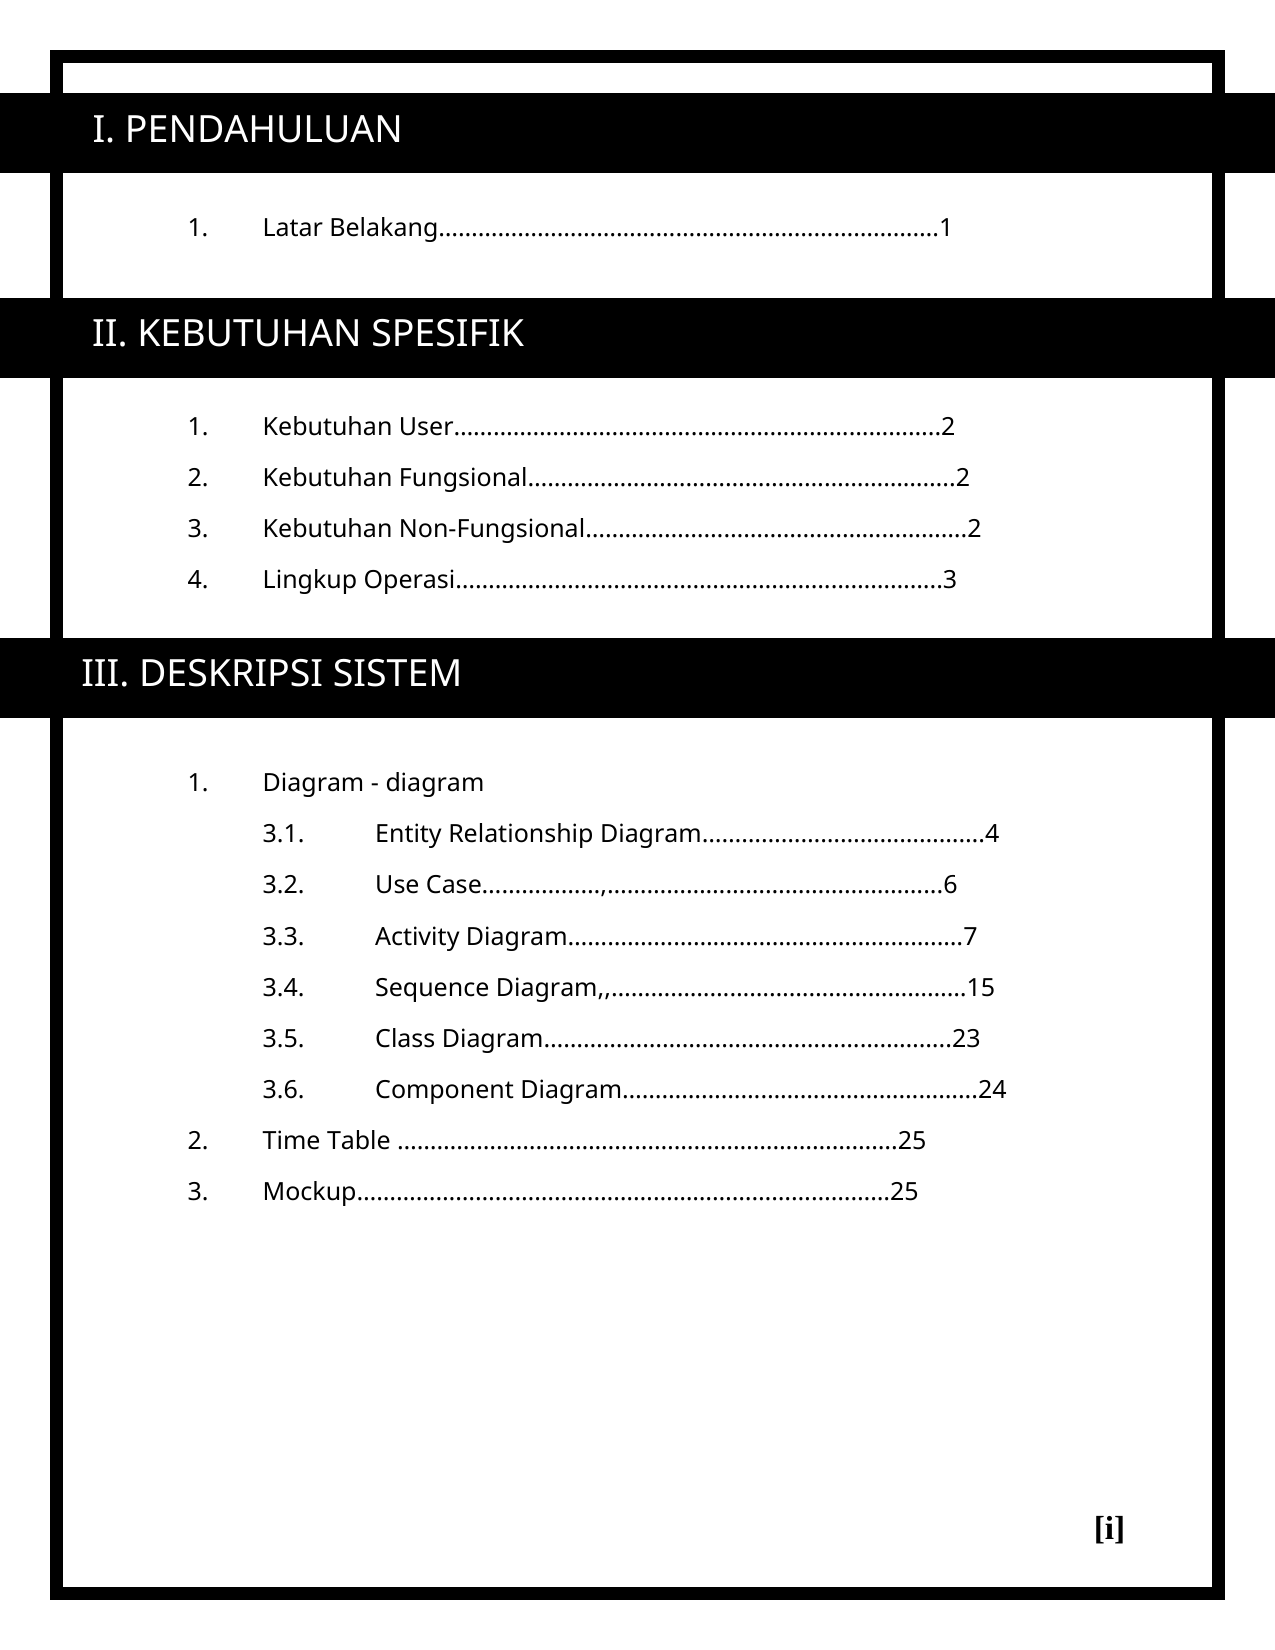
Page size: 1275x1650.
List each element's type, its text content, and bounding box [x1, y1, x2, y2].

list Diagram - diagram [187, 765, 1125, 799]
list Time Table ………………………………………………………………….25 [187, 1122, 1125, 1156]
list Entity Relationship Diagram…………………………………….4 [262, 816, 1125, 850]
list Use Case………………,…………………………………………...6 [262, 867, 1125, 901]
list Kebutuhan Fungsional………………………………………………………..2 [187, 460, 1125, 494]
list Sequence Diagram,,………………………………………………15 [262, 969, 1125, 1003]
list Mockup………………………………………………………………………25 [187, 1173, 1125, 1207]
list Latar Belakang………………………………………………………………….1 [187, 210, 1125, 244]
list Lingkup Operasi………………………………………………………………..3 [187, 562, 1125, 596]
list Kebutuhan User………………………………………………………………..2 [187, 409, 1125, 443]
list Kebutuhan Non-Fungsional………………………………………………….2 [187, 511, 1125, 545]
list Component Diagram……………………………………………...24 [262, 1071, 1125, 1105]
list Class Diagram……………………………………………………..23 [262, 1020, 1125, 1054]
list Activity Diagram……….………………………………………..…7 [262, 918, 1125, 952]
